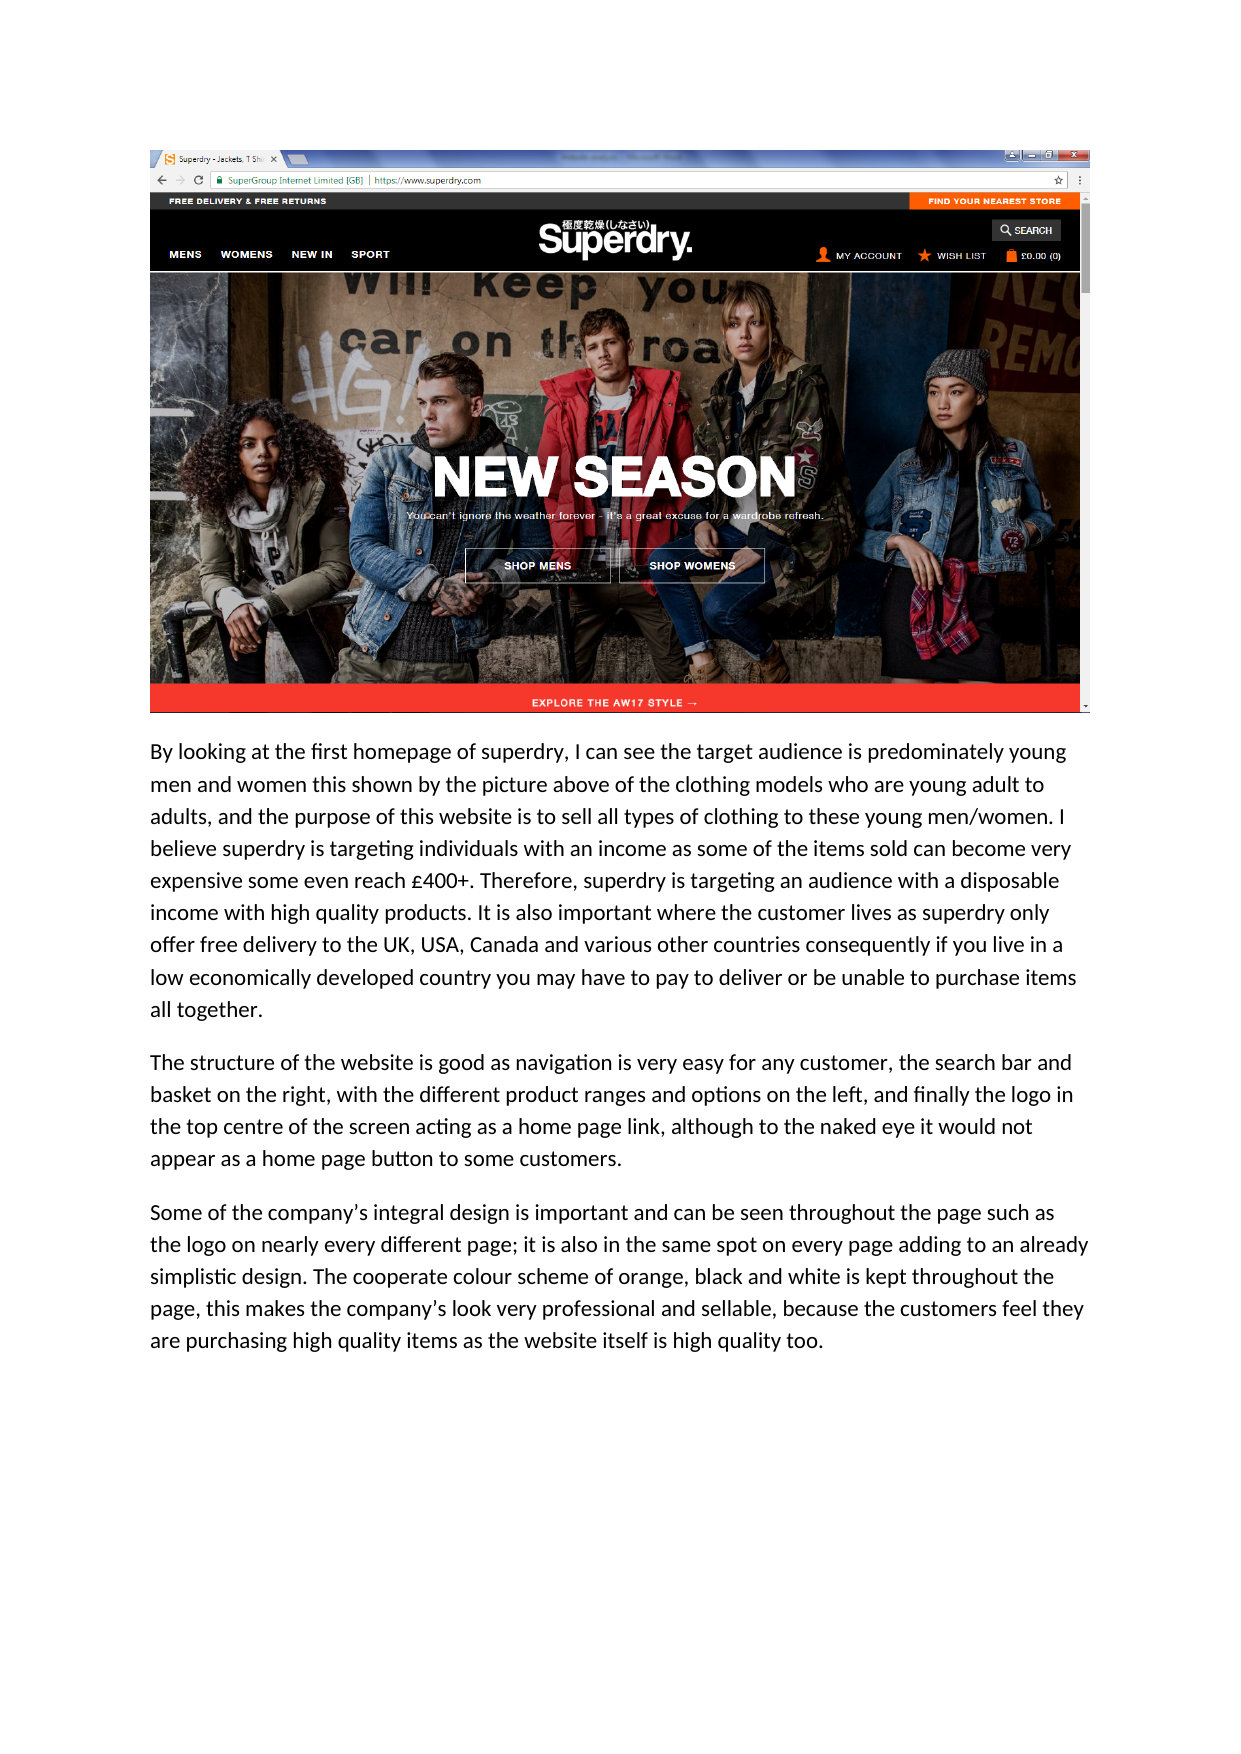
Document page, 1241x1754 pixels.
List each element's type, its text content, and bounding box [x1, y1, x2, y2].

picture [150, 150, 1090, 713]
text By looking at the first homepage of superdry, I can see the target audience is predominately young men and women this shown by the picture above of the clothing models who are young adult to adults, and the purpose of this website is to sell all types of clothing to these young men/women. I believe superdry is targeting individuals with an income as some of the items sold can become very expensive some even reach £400+. Therefore, superdry is targeting an audience with a disposable income with high quality products. It is also important where the customer lives as superdry only offer free delivery to the UK, USA, Canada and various other countries consequently if you live in a low economically developed country you may have to pay to deliver or be unable to purchase items all together. [150, 737, 1090, 1023]
text The structure of the website is good as navigation is very easy for any customer, the search bar and basket on the right, with the different product ranges and options on the left, and finally the logo in the top centre of the screen acting as a home page link, although to the naked eye it would not appear as a home page button to some customers. [150, 1048, 1090, 1173]
text Some of the company’s integral design is important and can be seen throughout the page such as the logo on nearly every different page; it is also in the same spot on every page adding to an already simplistic design. The cooperate colour scheme of orange, black and white is kept throughout the page, this makes the company’s look very professional and sellable, because the customers feel they are purchasing high quality items as the website itself is high quality too. [150, 1198, 1090, 1354]
